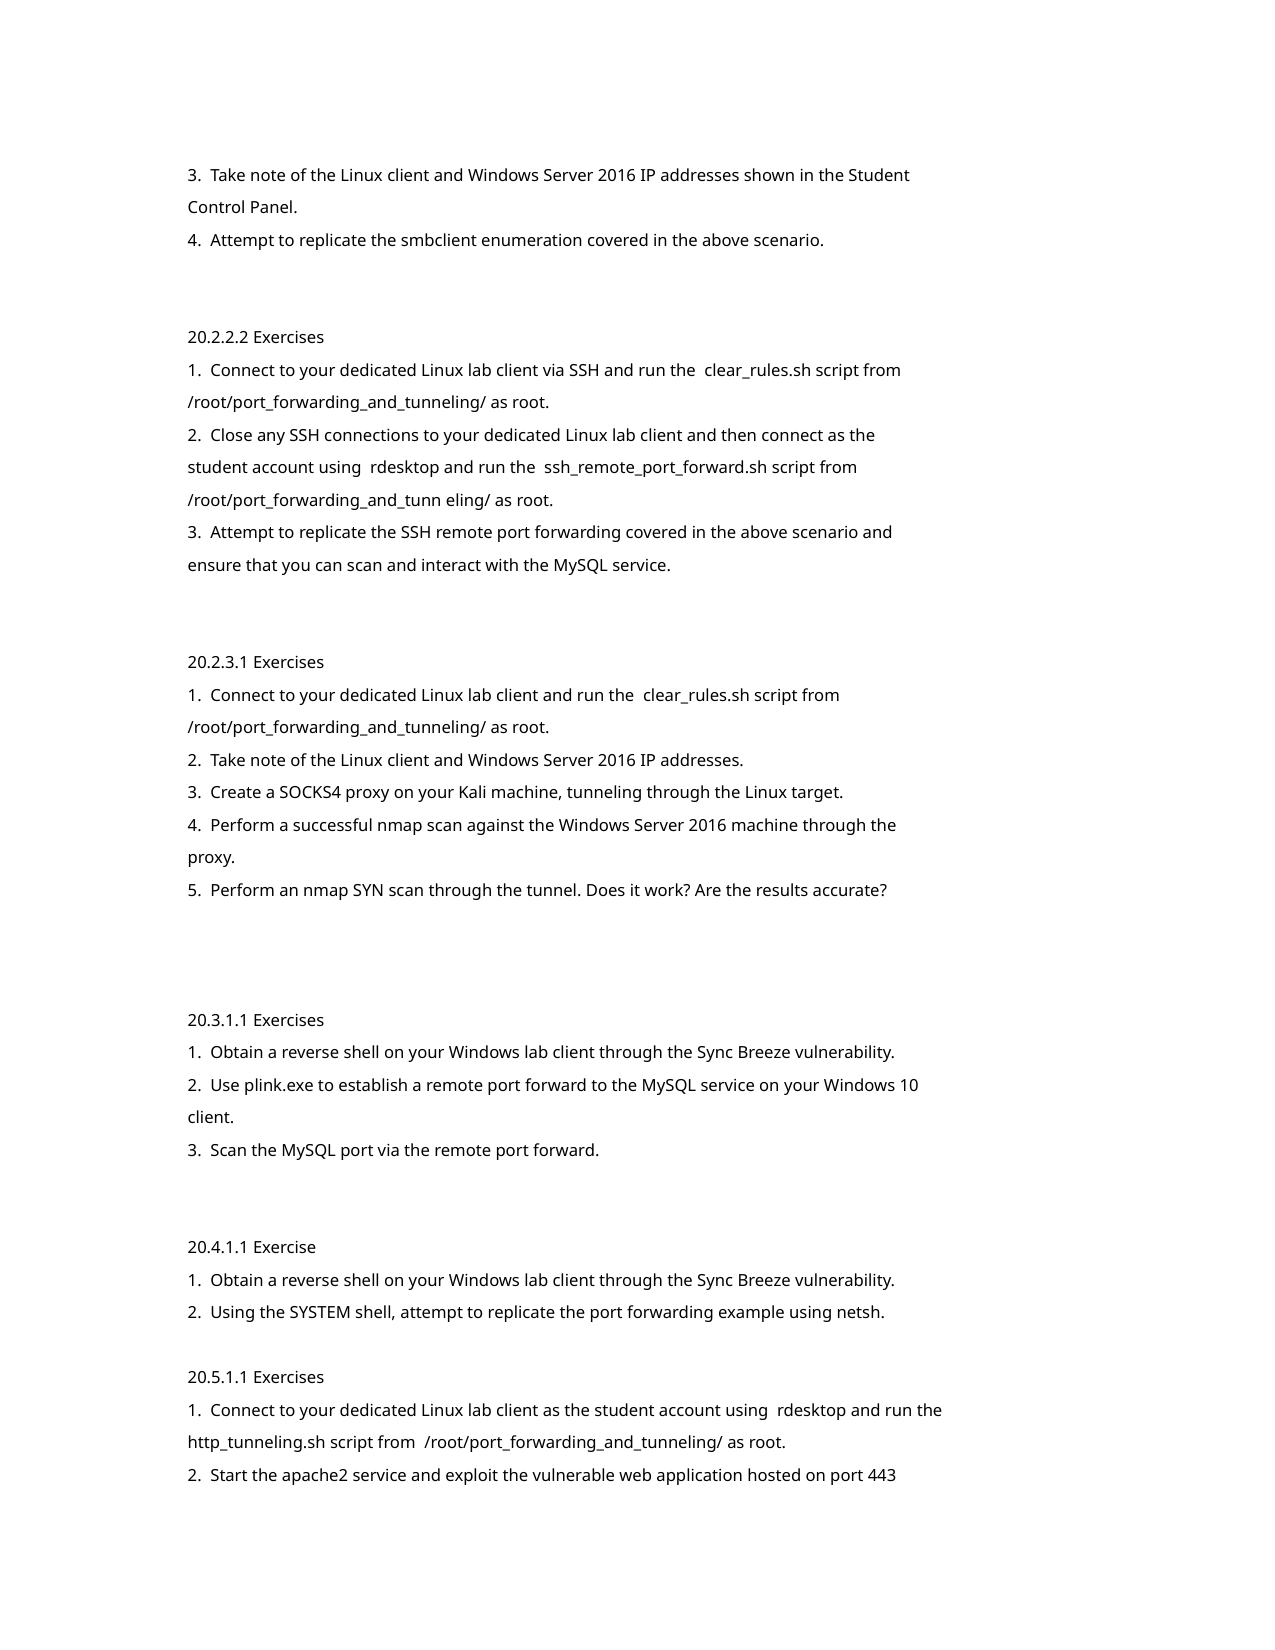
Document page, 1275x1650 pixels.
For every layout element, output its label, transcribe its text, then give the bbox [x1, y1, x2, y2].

list 1. Connect to your dedicated Linux lab client via SSH and run the clear_rules.sh script from [187, 354, 1087, 386]
list 20.2.2.2 Exercises [187, 321, 1087, 354]
list 20.5.1.1 Exercises [187, 1361, 1087, 1394]
list Control Panel. [187, 191, 1087, 224]
list 1. Obtain a reverse shell on your Windows lab client through the Sync Breeze vulnerability. [187, 1036, 1087, 1069]
list /root/port_forwarding_and_tunneling/ as root. [187, 386, 1087, 419]
list 3. Take note of the Linux client and Windows Server 2016 IP addresses shown in the Student [187, 159, 1087, 191]
list /root/port_forwarding_and_tunneling/ as root. [187, 711, 1087, 744]
list /root/port_forwarding_and_tunn eling/ as root. [187, 484, 1087, 516]
list 2. Use plink.exe to establish a remote port forward to the MySQL service on your Windows 10 [187, 1069, 1087, 1101]
list 20.2.3.1 Exercises [187, 646, 1087, 679]
list ensure that you can scan and interact with the MySQL service. [187, 549, 1087, 581]
list 4. Perform a successful nmap scan against the Windows Server 2016 machine through the [187, 809, 1087, 841]
list http_tunneling.sh script from /root/port_forwarding_and_tunneling/ as root. [187, 1426, 1087, 1459]
list 2. Take note of the Linux client and Windows Server 2016 IP addresses. [187, 744, 1087, 776]
list 1. Connect to your dedicated Linux lab client as the student account using rdesktop and run the [187, 1394, 1087, 1426]
list 2. Using the SYSTEM shell, attempt to replicate the port forwarding example using netsh. [187, 1296, 1087, 1329]
list client. [187, 1101, 1087, 1134]
list 3. Attempt to replicate the SSH remote port forwarding covered in the above scenario and [187, 516, 1087, 549]
list 1. Connect to your dedicated Linux lab client and run the clear_rules.sh script from [187, 679, 1087, 711]
list 3. Create a SOCKS4 proxy on your Kali machine, tunneling through the Linux target. [187, 776, 1087, 809]
list proxy. [187, 841, 1087, 874]
list 20.3.1.1 Exercises [187, 1004, 1087, 1036]
list Attempt to replicate the smbclient enumeration covered in the above scenario. [187, 224, 1087, 256]
list 2. Close any SSH connections to your dedicated Linux lab client and then connect as the [187, 419, 1087, 451]
list 20.4.1.1 Exercise [187, 1231, 1087, 1264]
list student account using rdesktop and run the ssh_remote_port_forward.sh script from [187, 451, 1087, 484]
list 1. Obtain a reverse shell on your Windows lab client through the Sync Breeze vulnerability. [187, 1264, 1087, 1296]
list 2. Start the apache2 service and exploit the vulnerable web application hosted on port 443 [187, 1459, 1087, 1491]
list 5. Perform an nmap SYN scan through the tunnel. Does it work? Are the results accurate? [187, 874, 1087, 906]
list Scan the MySQL port via the remote port forward. [187, 1134, 1087, 1166]
